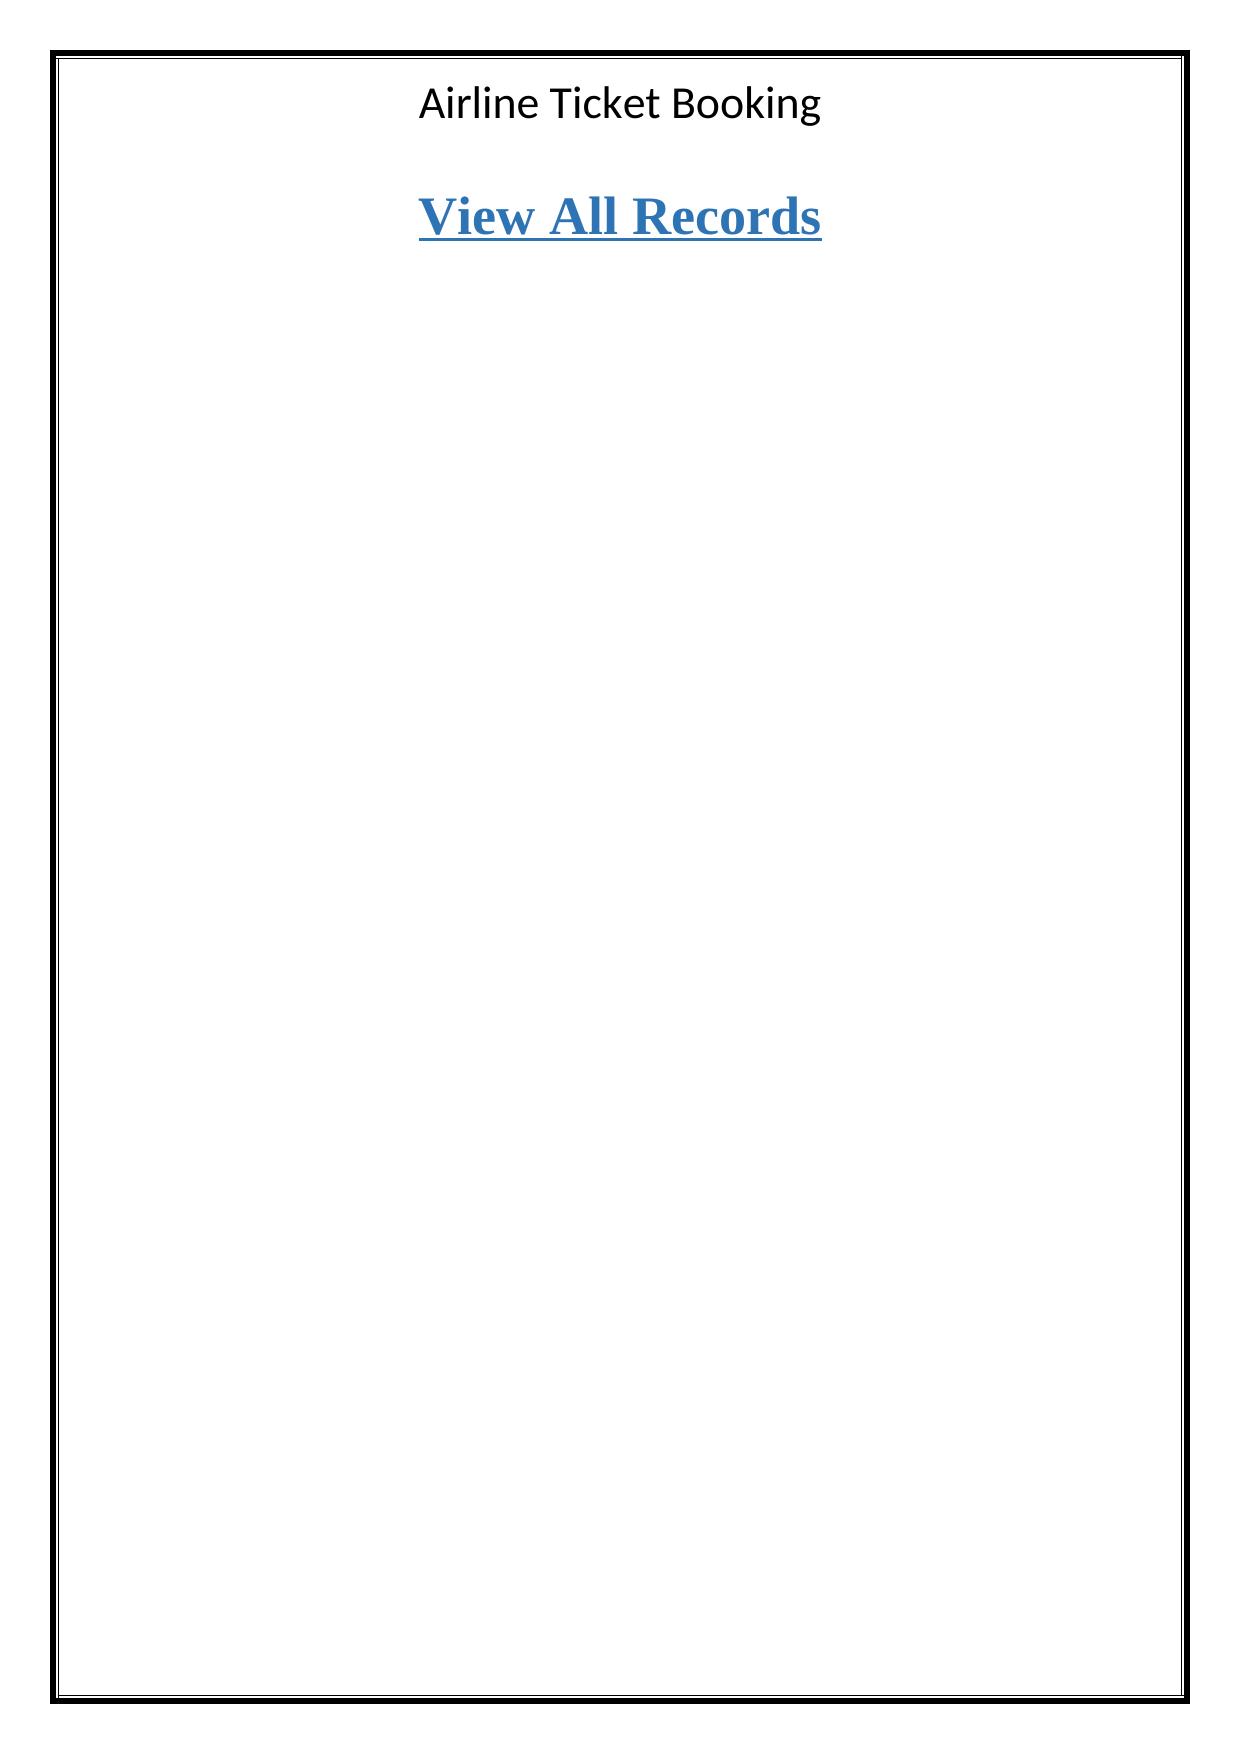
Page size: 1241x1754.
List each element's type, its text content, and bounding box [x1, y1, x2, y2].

text View All Records [75, 184, 1165, 246]
